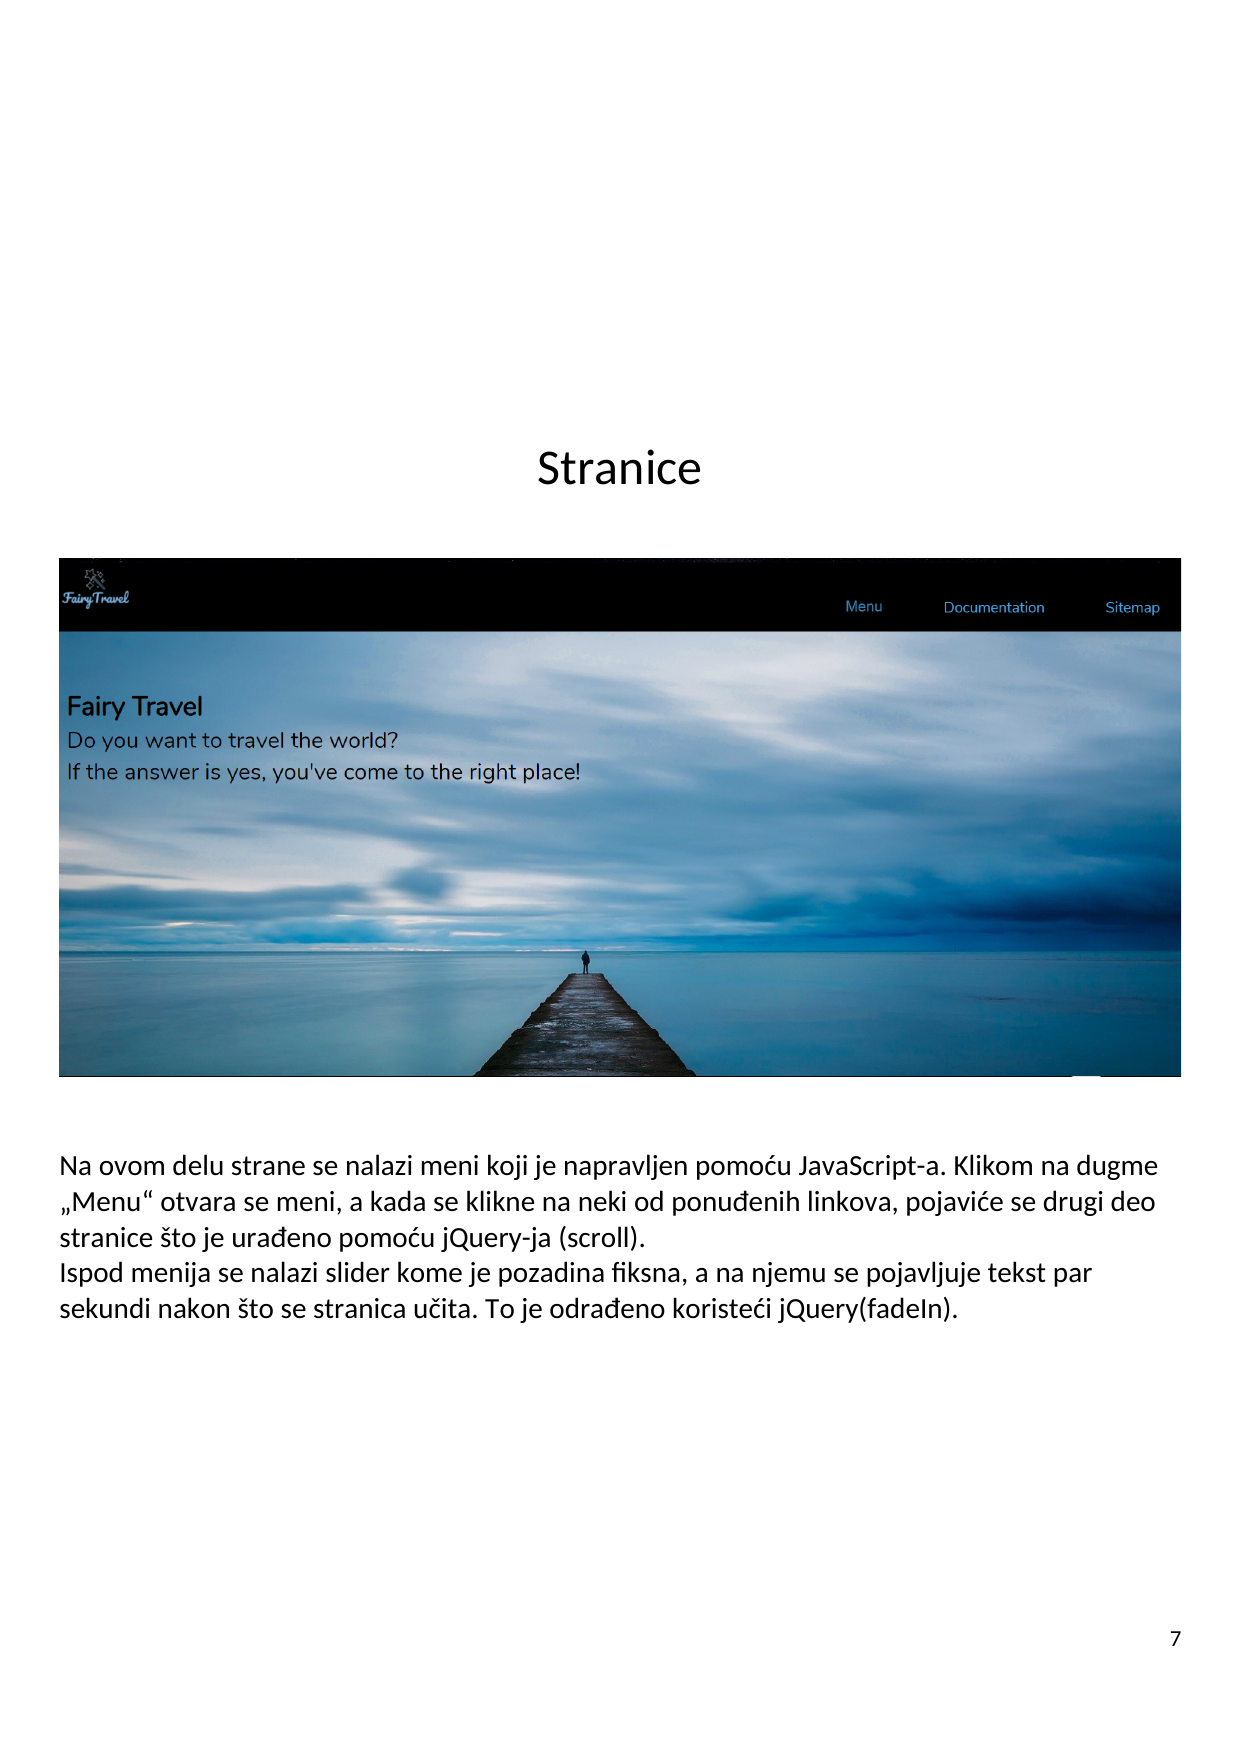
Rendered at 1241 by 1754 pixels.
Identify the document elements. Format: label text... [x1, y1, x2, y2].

text Stranice [59, 436, 1181, 497]
text Ispod menija se nalazi slider kome je pozadina fiksna, a na njemu se pojavljuje tekst par sekundi nakon što se stranica učita. To je odrađeno koristeći jQuery(fadeIn). [59, 1254, 1181, 1326]
picture [59, 558, 1182, 1077]
picture [1022, 1021, 1036, 1025]
text Na ovom delu strane se nalazi meni koji je napravljen pomoću JavaScript-a. Klikom na dugme „Menu“ otvara se meni, a kada se klikne na neki od ponuđenih linkova, pojaviće se drugi deo stranice što je urađeno pomoću jQuery-ja (scroll). [59, 1147, 1181, 1254]
picture [1002, 1029, 1012, 1035]
